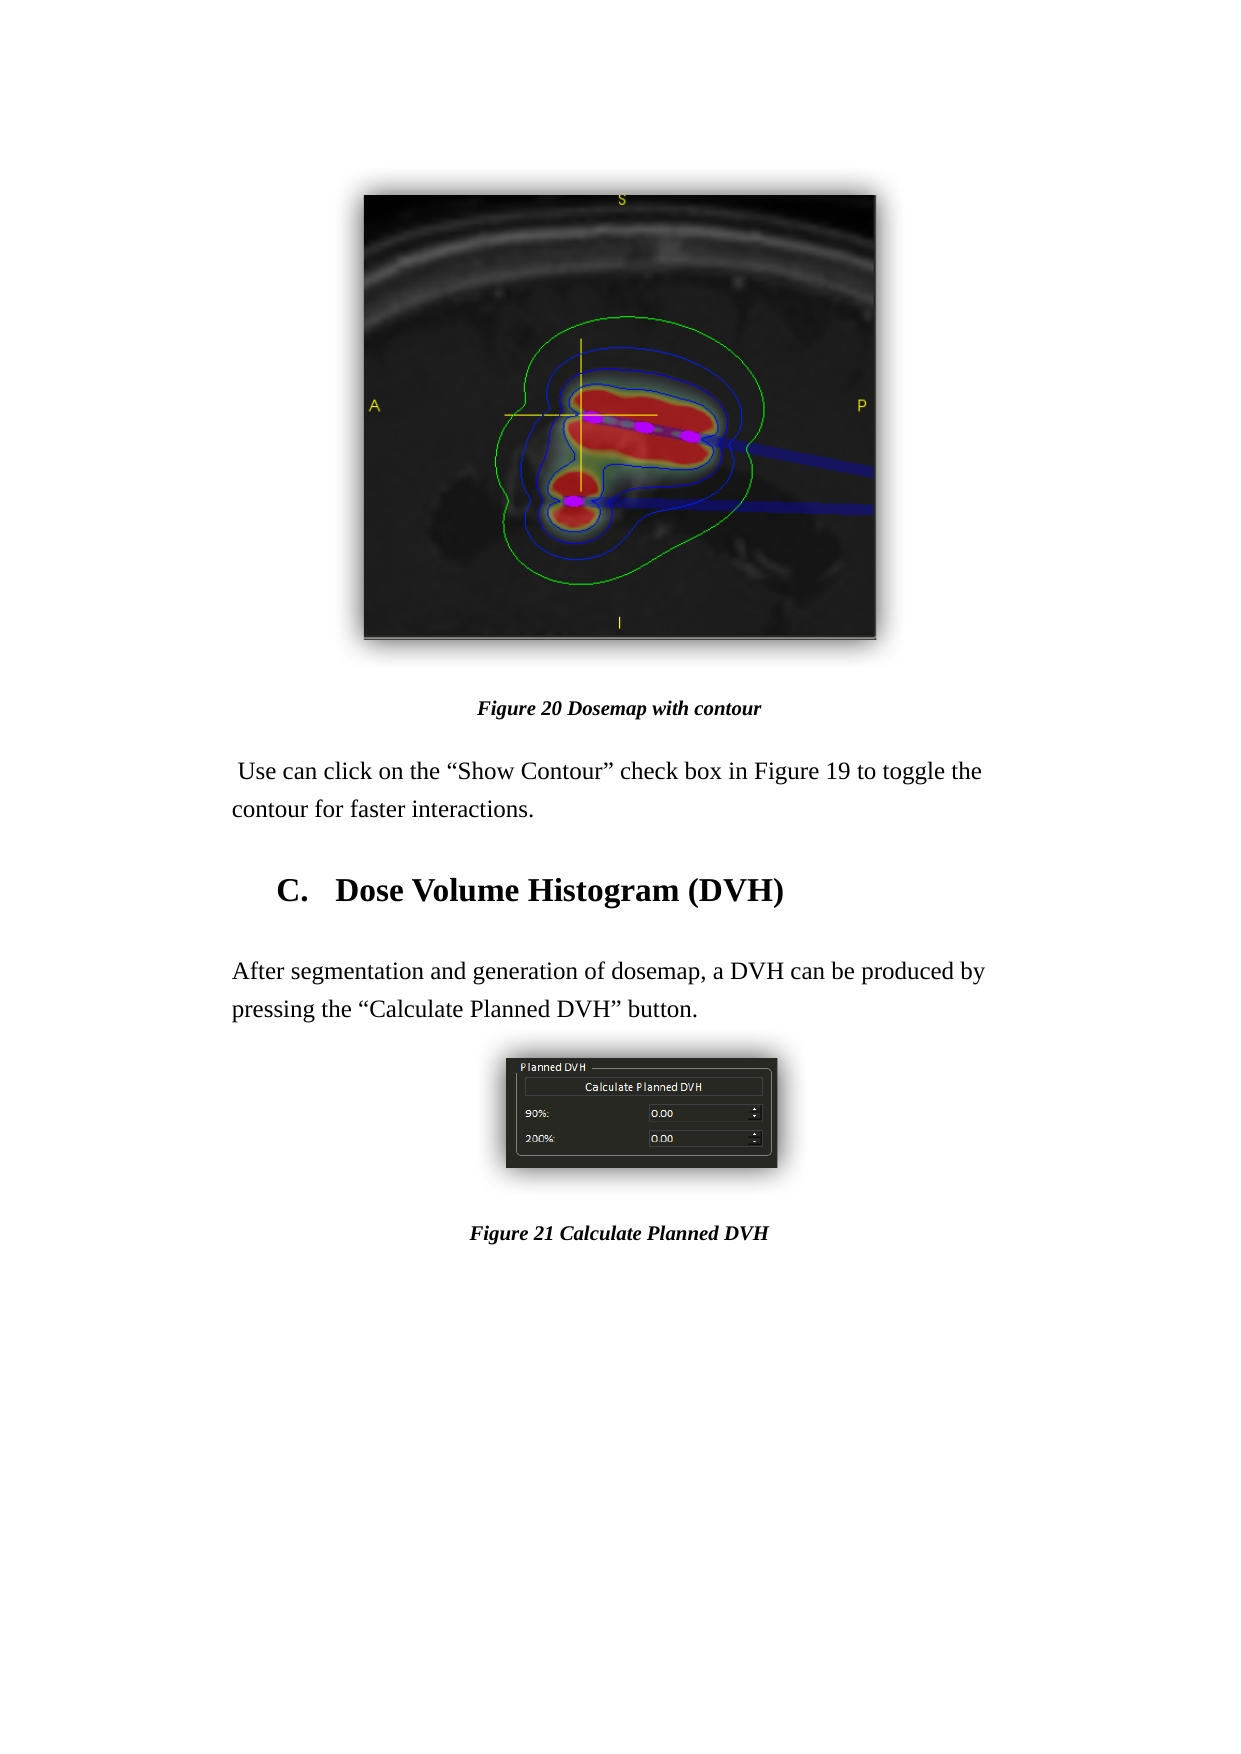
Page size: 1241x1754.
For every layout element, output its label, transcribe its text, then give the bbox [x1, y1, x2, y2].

text Use can click on the “Show Contour” check box in Figure 19 to toggle the contour for faster interactions. [232, 752, 1053, 827]
text After segmentation and generation of dosemap, a DVH can be produced by pressing the “Calculate Planned DVH” button. [232, 952, 1053, 1027]
picture [506, 1058, 778, 1168]
subtitle Dose Volume Histogram (DVH) [276, 852, 1053, 927]
picture [363, 195, 877, 640]
text Figure 21 Calculate Planned DVH [187, 1214, 1053, 1252]
text Figure 20 Dosemap with contour [187, 689, 1053, 727]
